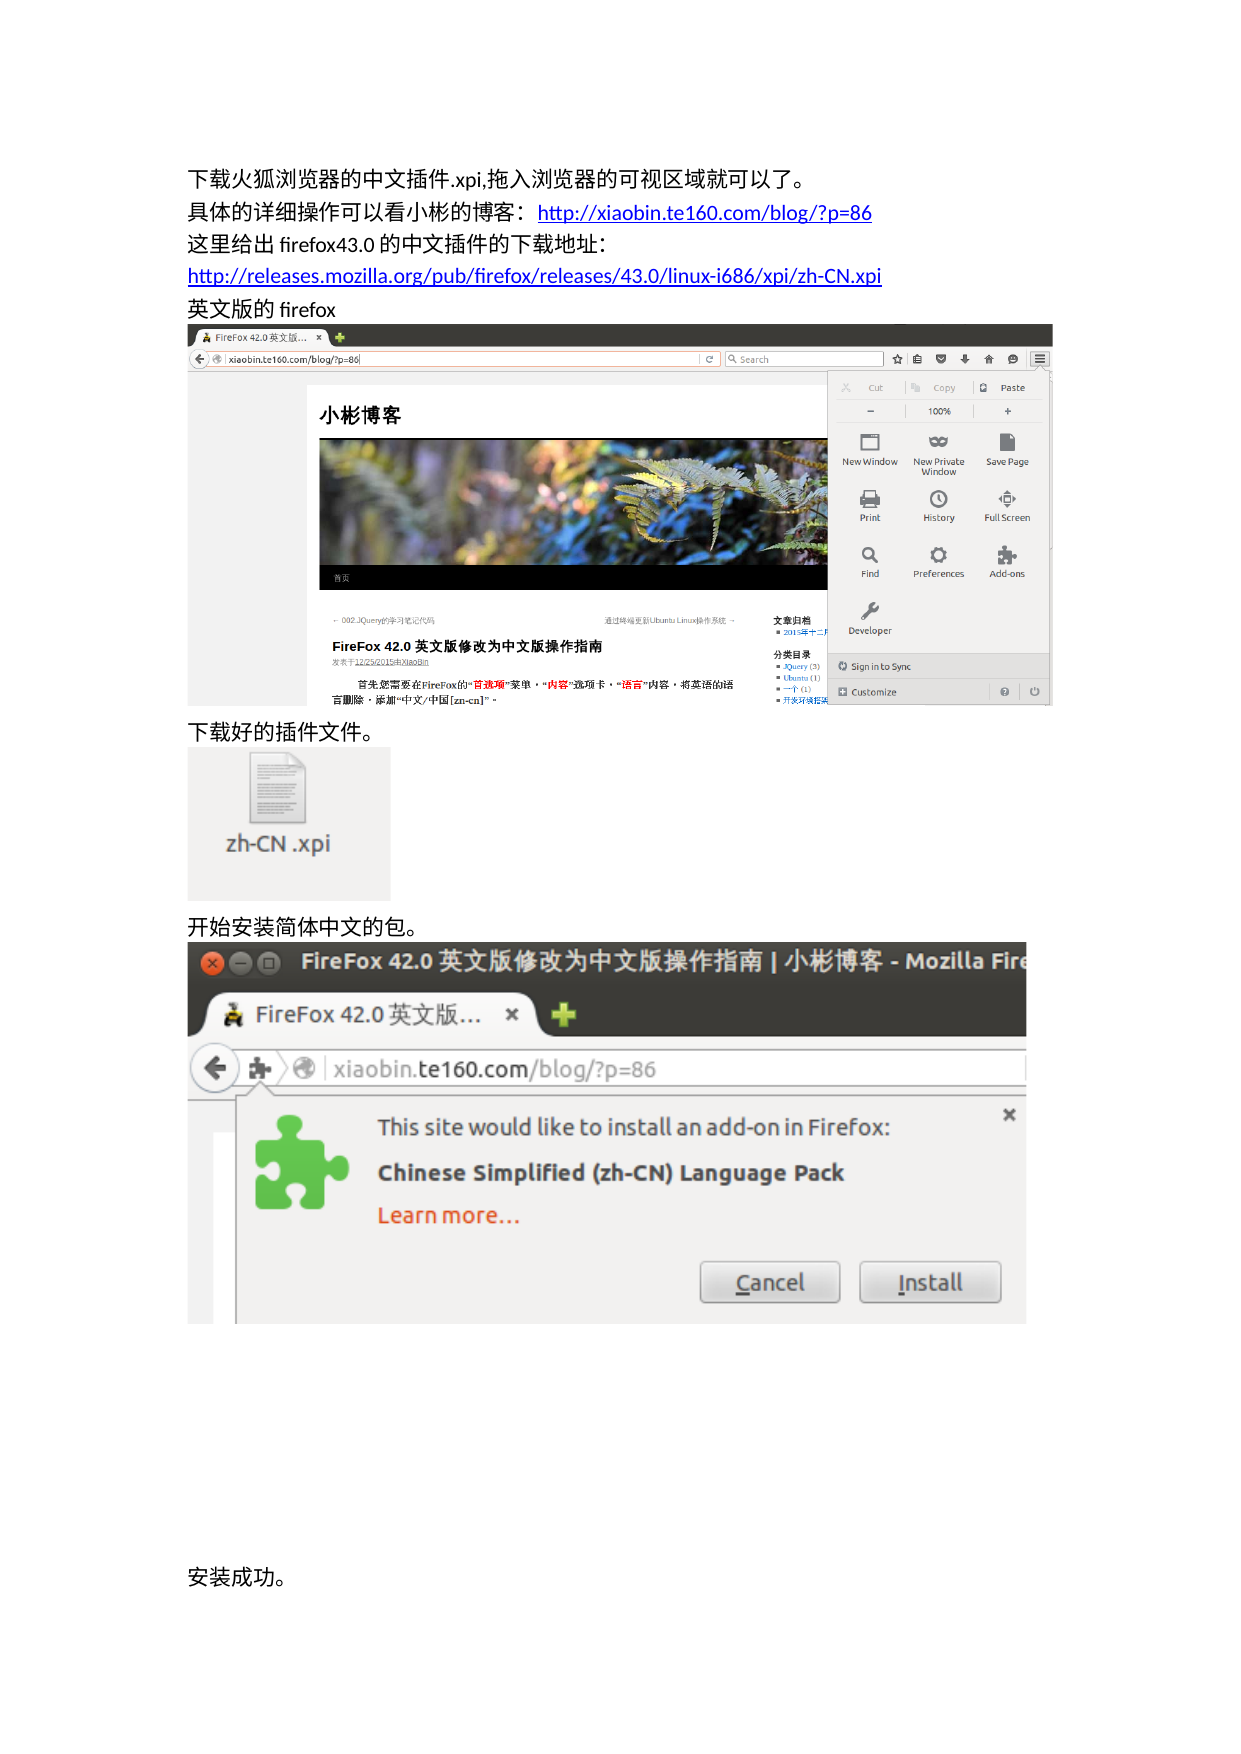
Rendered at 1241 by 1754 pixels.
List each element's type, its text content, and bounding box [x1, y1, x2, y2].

text 英文版的firefox [187, 292, 1053, 324]
text 安装成功。 [187, 1559, 1053, 1592]
text http://releases.mozilla.org/pub/firefox/releases/43.0/linux-i686/xpi/zh-CN.xpi [187, 259, 1053, 292]
text 这里给出firefox43.0的中文插件的下载地址： [187, 227, 1053, 259]
picture [187, 942, 1027, 1324]
text 下载火狐浏览器的中文插件.xpi,拖入浏览器的可视区域就可以了。 [187, 162, 1053, 194]
text 下载好的插件文件。 [187, 714, 1053, 747]
picture [187, 747, 391, 901]
picture [187, 324, 1053, 706]
text 开始安装简体中文的包。 [187, 909, 1053, 942]
text 具体的详细操作可以看小彬的博客：http://xiaobin.te160.com/blog/?p=86 [187, 194, 1053, 227]
